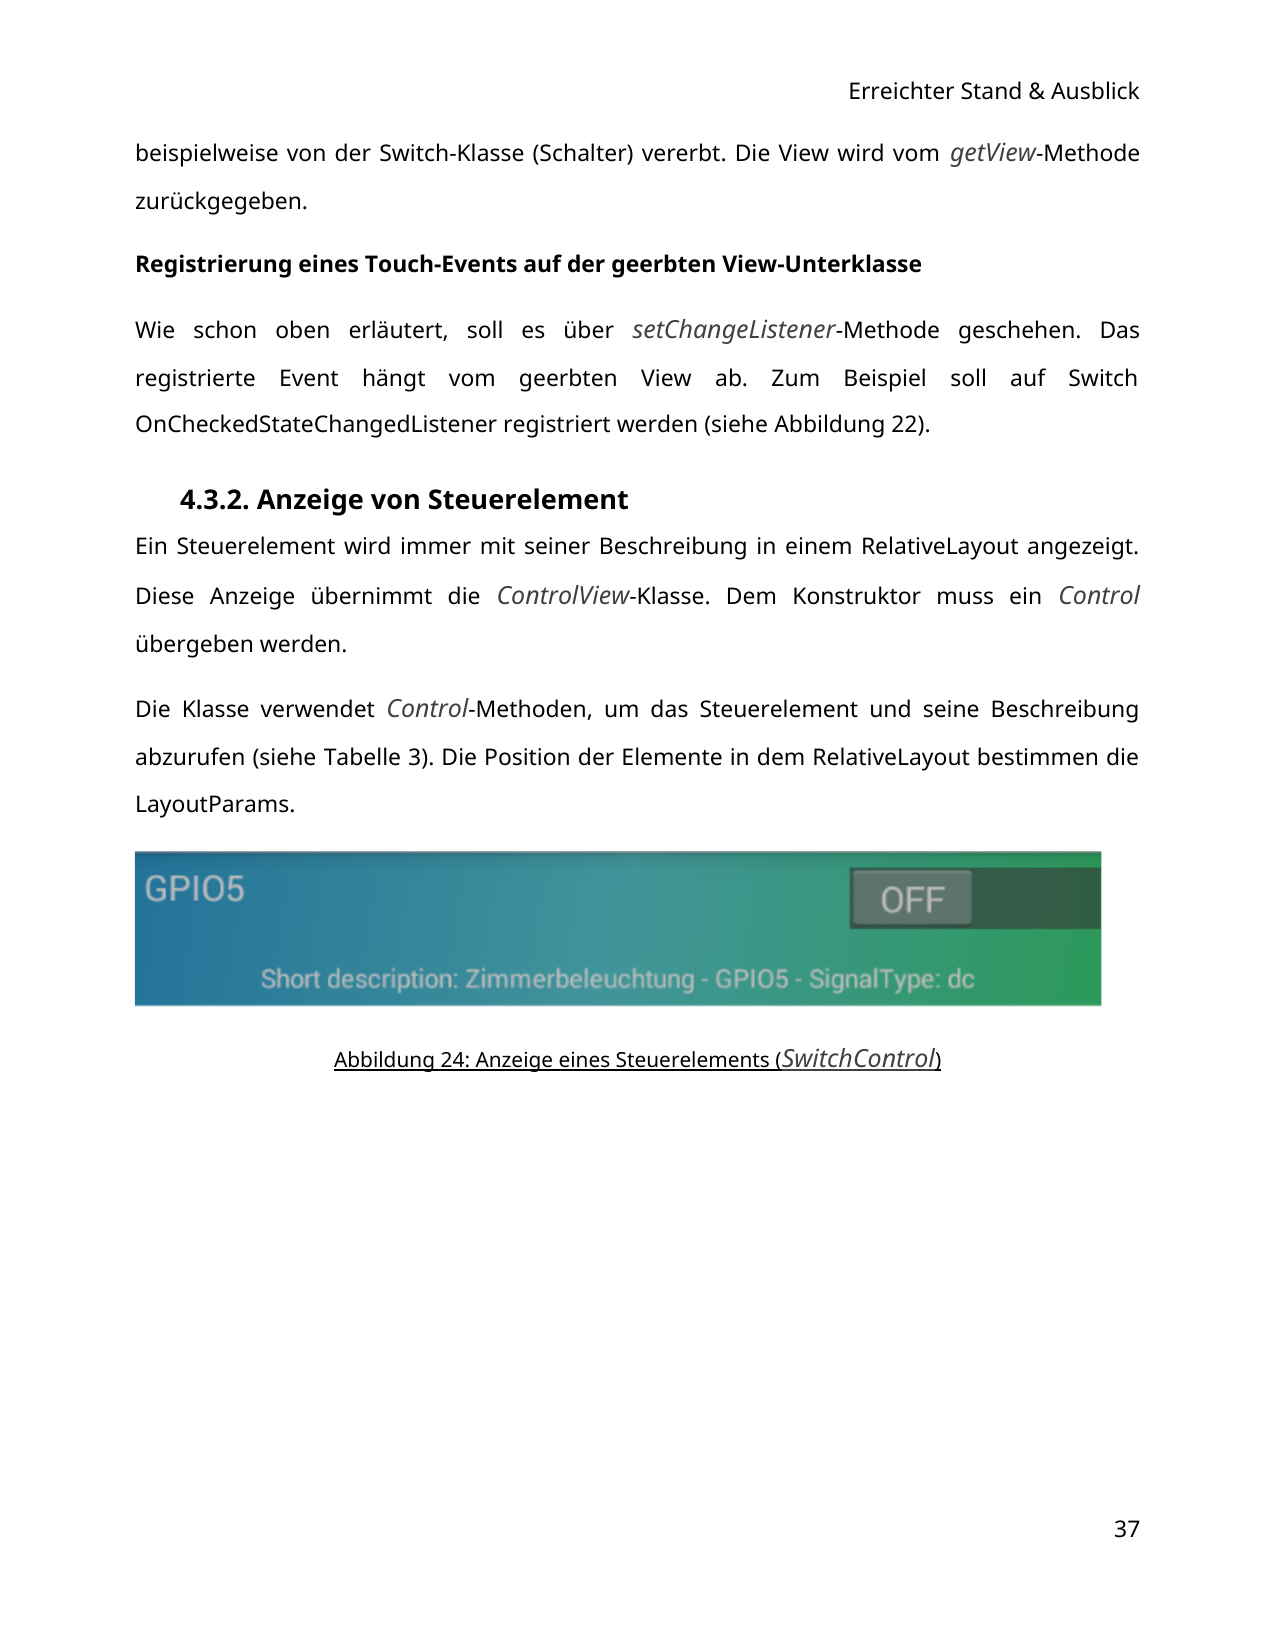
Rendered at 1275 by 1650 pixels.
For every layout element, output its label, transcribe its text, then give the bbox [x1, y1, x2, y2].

picture [134, 851, 1102, 1009]
text Ein Steuerelement wird immer mit seiner Beschreibung in einem RelativeLayout angezeigt. Diese Anzeige übernimmt die ControlView-Klasse. Dem Konstruktor muss ein Control übergeben werden. [135, 529, 1140, 659]
text Wie schon oben erläutert, soll es über setChangeListener-Methode geschehen. Das registrierte Event hängt vom geerbten View ab. Zum Beispiel soll auf Switch OnCheckedStateChangedListener registriert werden (siehe Abbildung 22). [135, 312, 1140, 439]
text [135, 135, 1140, 216]
subtitle Anzeige von Steuerelement [180, 480, 1140, 517]
text Registrierung eines Touch-Events auf der geerbten View-Unterklasse [135, 248, 1140, 279]
text Abbildung 24: Anzeige eines Steuerelements (SwitchControl) [135, 1040, 1140, 1074]
text Die Klasse verwendet Control-Methoden, um das Steuerelement und seine Beschreibung abzurufen (siehe Tabelle 3). Die Position der Elemente in dem RelativeLayout bestimmen die LayoutParams. [135, 691, 1140, 819]
